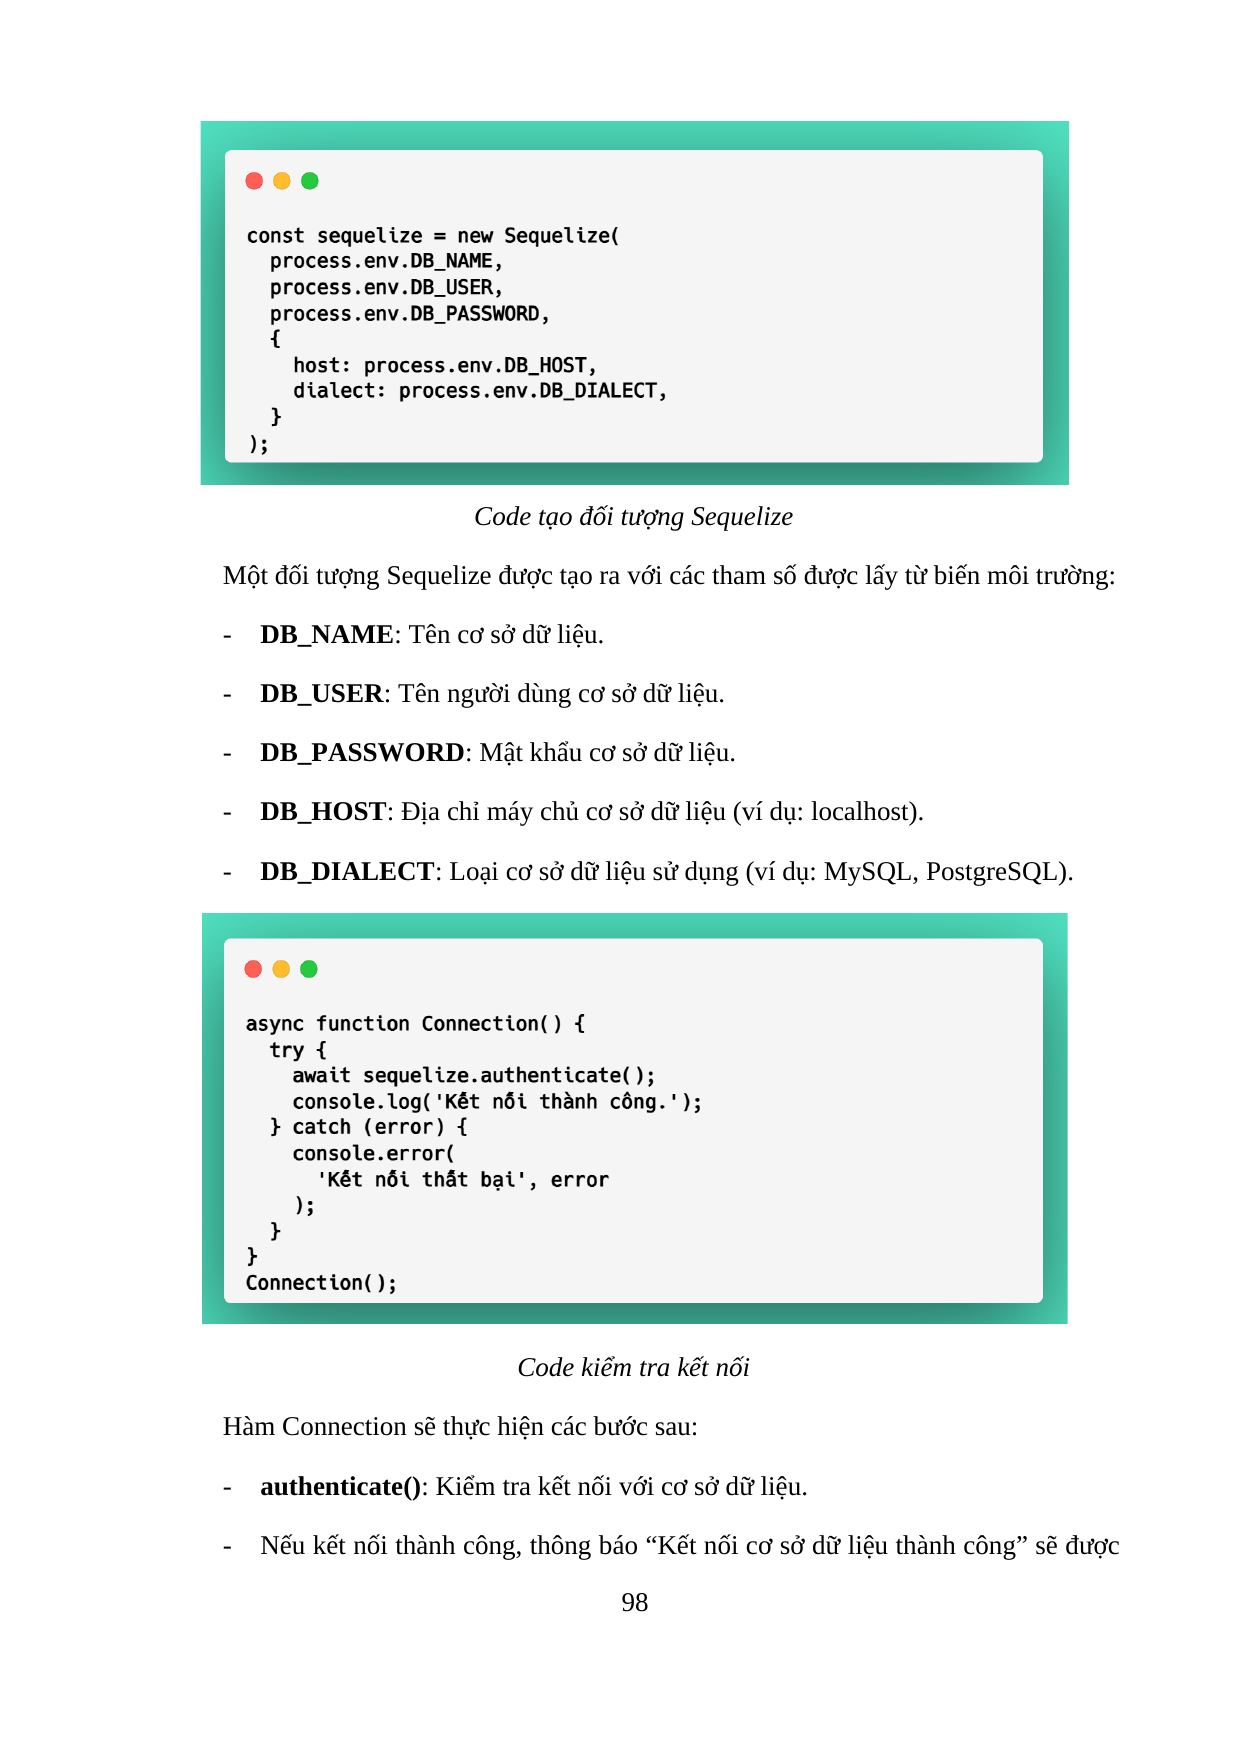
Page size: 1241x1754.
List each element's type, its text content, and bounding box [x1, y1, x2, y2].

list DB_DIALECT: Loại cơ sở dữ liệu sử dụng (ví dụ: MySQL, PostgreSQL). [223, 855, 1122, 886]
picture [200, 121, 1070, 485]
list DB_PASSWORD: Mật khẩu cơ sở dữ liệu. [223, 736, 1122, 767]
list DB_USER: Tên người dùng cơ sở dữ liệu. [223, 677, 1122, 708]
list DB_NAME: Tên cơ sở dữ liệu. [223, 618, 1122, 649]
text Code kiểm tra kết nối [148, 1351, 1122, 1382]
picture [202, 913, 1068, 1324]
list authenticate(): Kiểm tra kết nối với cơ sở dữ liệu. [223, 1469, 1122, 1501]
list DB_HOST: Địa chỉ máy chủ cơ sở dữ liệu (ví dụ: localhost). [223, 796, 1122, 827]
text Hàm Connection sẽ thực hiện các bước sau: [148, 1410, 1122, 1442]
text Code tạo đối tượng Sequelize [148, 500, 1122, 531]
text Một đối tượng Sequelize được tạo ra với các tham số được lấy từ biến môi trường: [148, 559, 1122, 590]
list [223, 1529, 1122, 1560]
